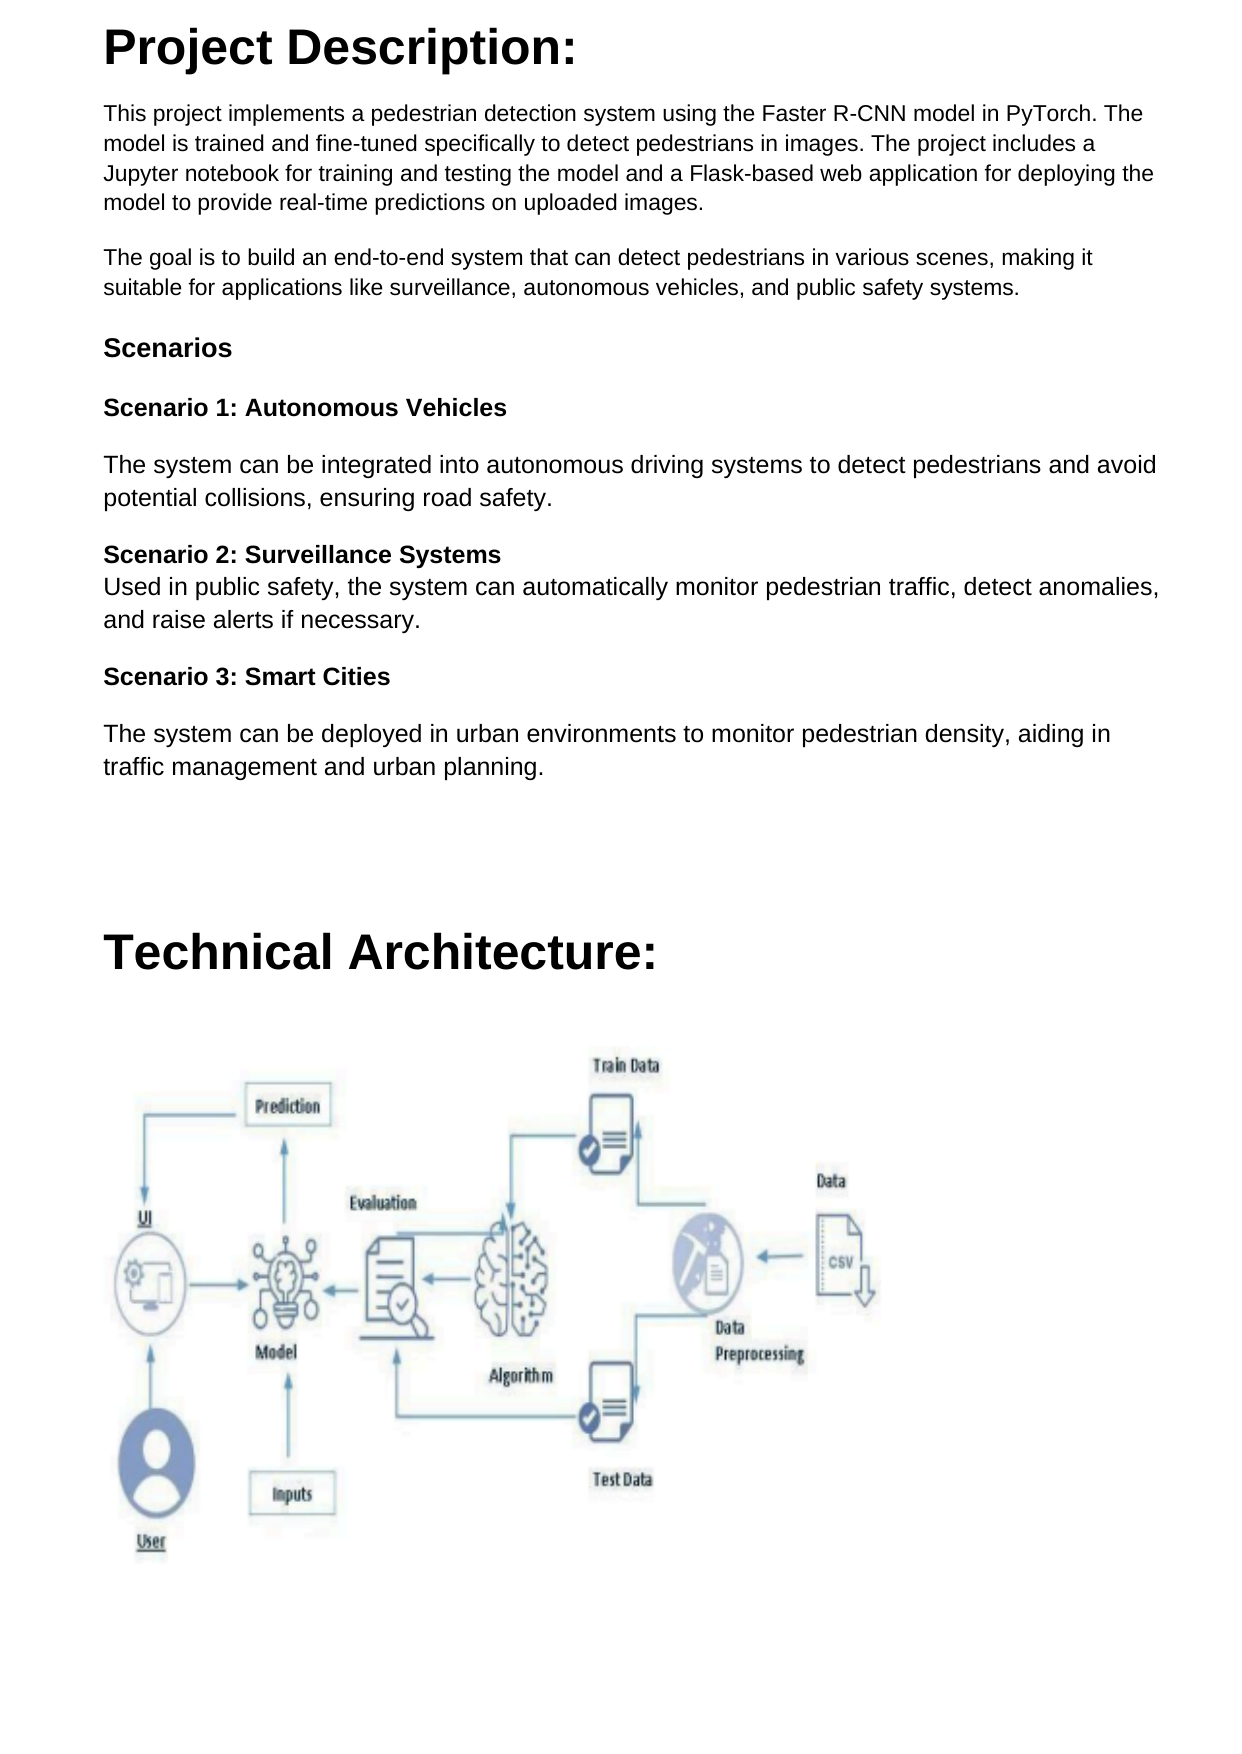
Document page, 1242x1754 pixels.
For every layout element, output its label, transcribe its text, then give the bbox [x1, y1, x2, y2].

subtitle Project Description: [103, 18, 1163, 75]
text Scenario 1: Autonomous Vehicles [103, 393, 1163, 421]
text The system can be integrated into autonomous driving systems to detect pedestrians and avoid potential collisions, ensuring road safety. [103, 450, 1163, 511]
text Scenario 2: Surveillance Systems Used in public safety, the system can automatically monitor pedestrian traffic, detect anomalies, and raise alerts if necessary. [103, 540, 1163, 633]
subtitle Scenarios [103, 332, 1163, 364]
text Scenario 3: Smart Cities [103, 662, 1163, 691]
text This project implements a pedestrian detection system using the Faster R-CNN model in PyTorch. The model is trained and fine-tuned specifically to detect pedestrians in images. The project includes a Jupyter notebook for training and testing the model and a Flask-based web application for deploying the model to provide real-time predictions on uploaded images. [103, 100, 1163, 216]
text The system can be deployed in urban environments to monitor pedestrian density, aiding in traffic management and urban planning. [103, 719, 1163, 781]
text The goal is to build an end-to-end system that can detect pedestrians in various scenes, making it suitable for applications like surveillance, autonomous vehicles, and public safety systems. [103, 244, 1163, 300]
picture [103, 1046, 882, 1564]
subtitle Technical Architecture: [103, 923, 1163, 980]
